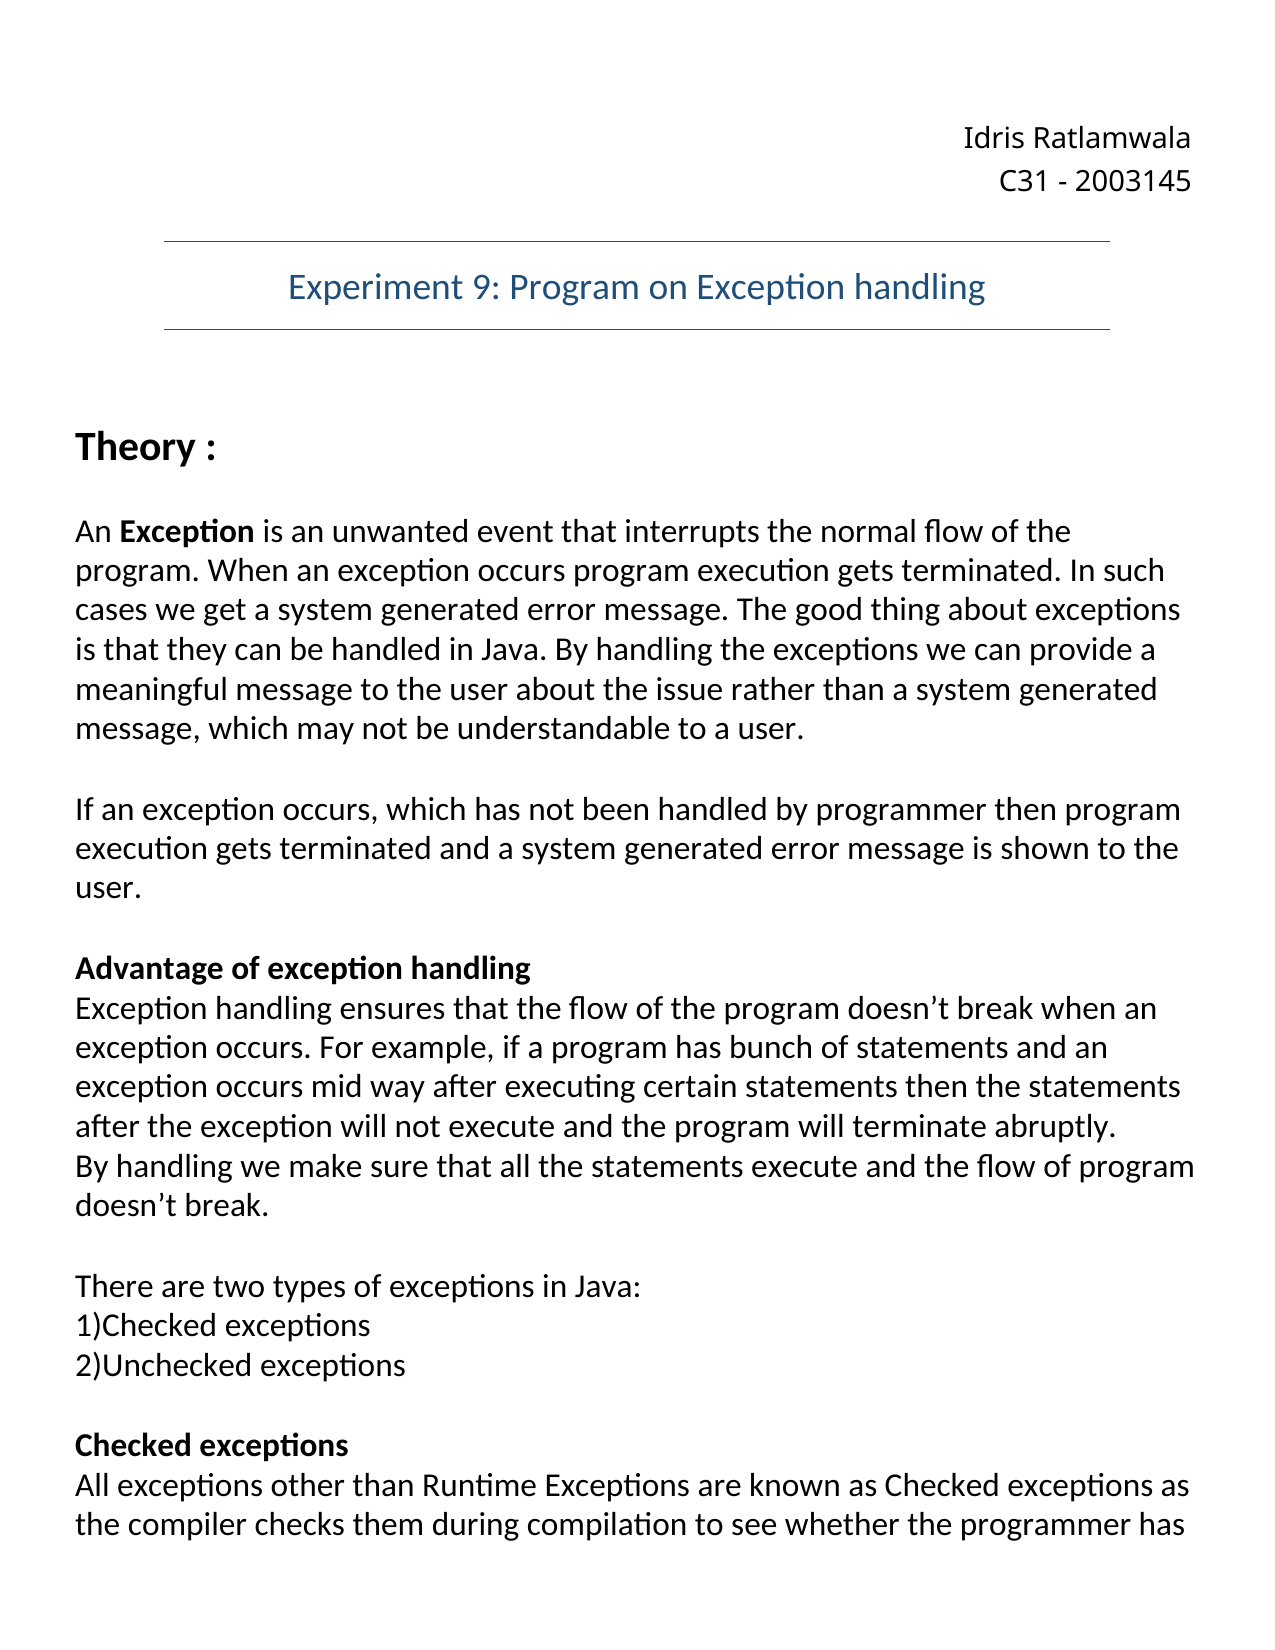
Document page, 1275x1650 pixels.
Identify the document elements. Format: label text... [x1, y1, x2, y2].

text If an exception occurs, which has not been handled by programmer then program execution gets terminated and a system generated error message is shown to the user. [75, 789, 1200, 907]
text Theory : [75, 421, 1200, 470]
text There are two types of exceptions in Java: 1)Checked exceptions 2)Unchecked exceptions [75, 1266, 1200, 1384]
text An Exception is an unwanted event that interrupts the normal flow of the program. When an exception occurs program execution gets terminated. In such cases we get a system generated error message. The good thing about exceptions is that they can be handled in Java. By handling the exceptions we can provide a meaningful message to the user about the issue rather than a system generated message, which may not be understandable to a user. [75, 511, 1200, 748]
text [75, 1464, 1200, 1543]
text Idris Ratlamwala [75, 118, 1192, 157]
text Experiment 9: Program on Exception handling [164, 242, 1110, 329]
text Checked exceptions [75, 1425, 1200, 1464]
text Advantage of exception handling [75, 948, 1200, 987]
text C31 - 2003145 [75, 161, 1192, 200]
text Exception handling ensures that the flow of the program doesn’t break when an exception occurs. For example, if a program has bunch of statements and an exception occurs mid way after executing certain statements then the statements after the exception will not execute and the program will terminate abruptly. By handling we make sure that all the statements execute and the flow of program doesn’t break. [75, 987, 1200, 1225]
